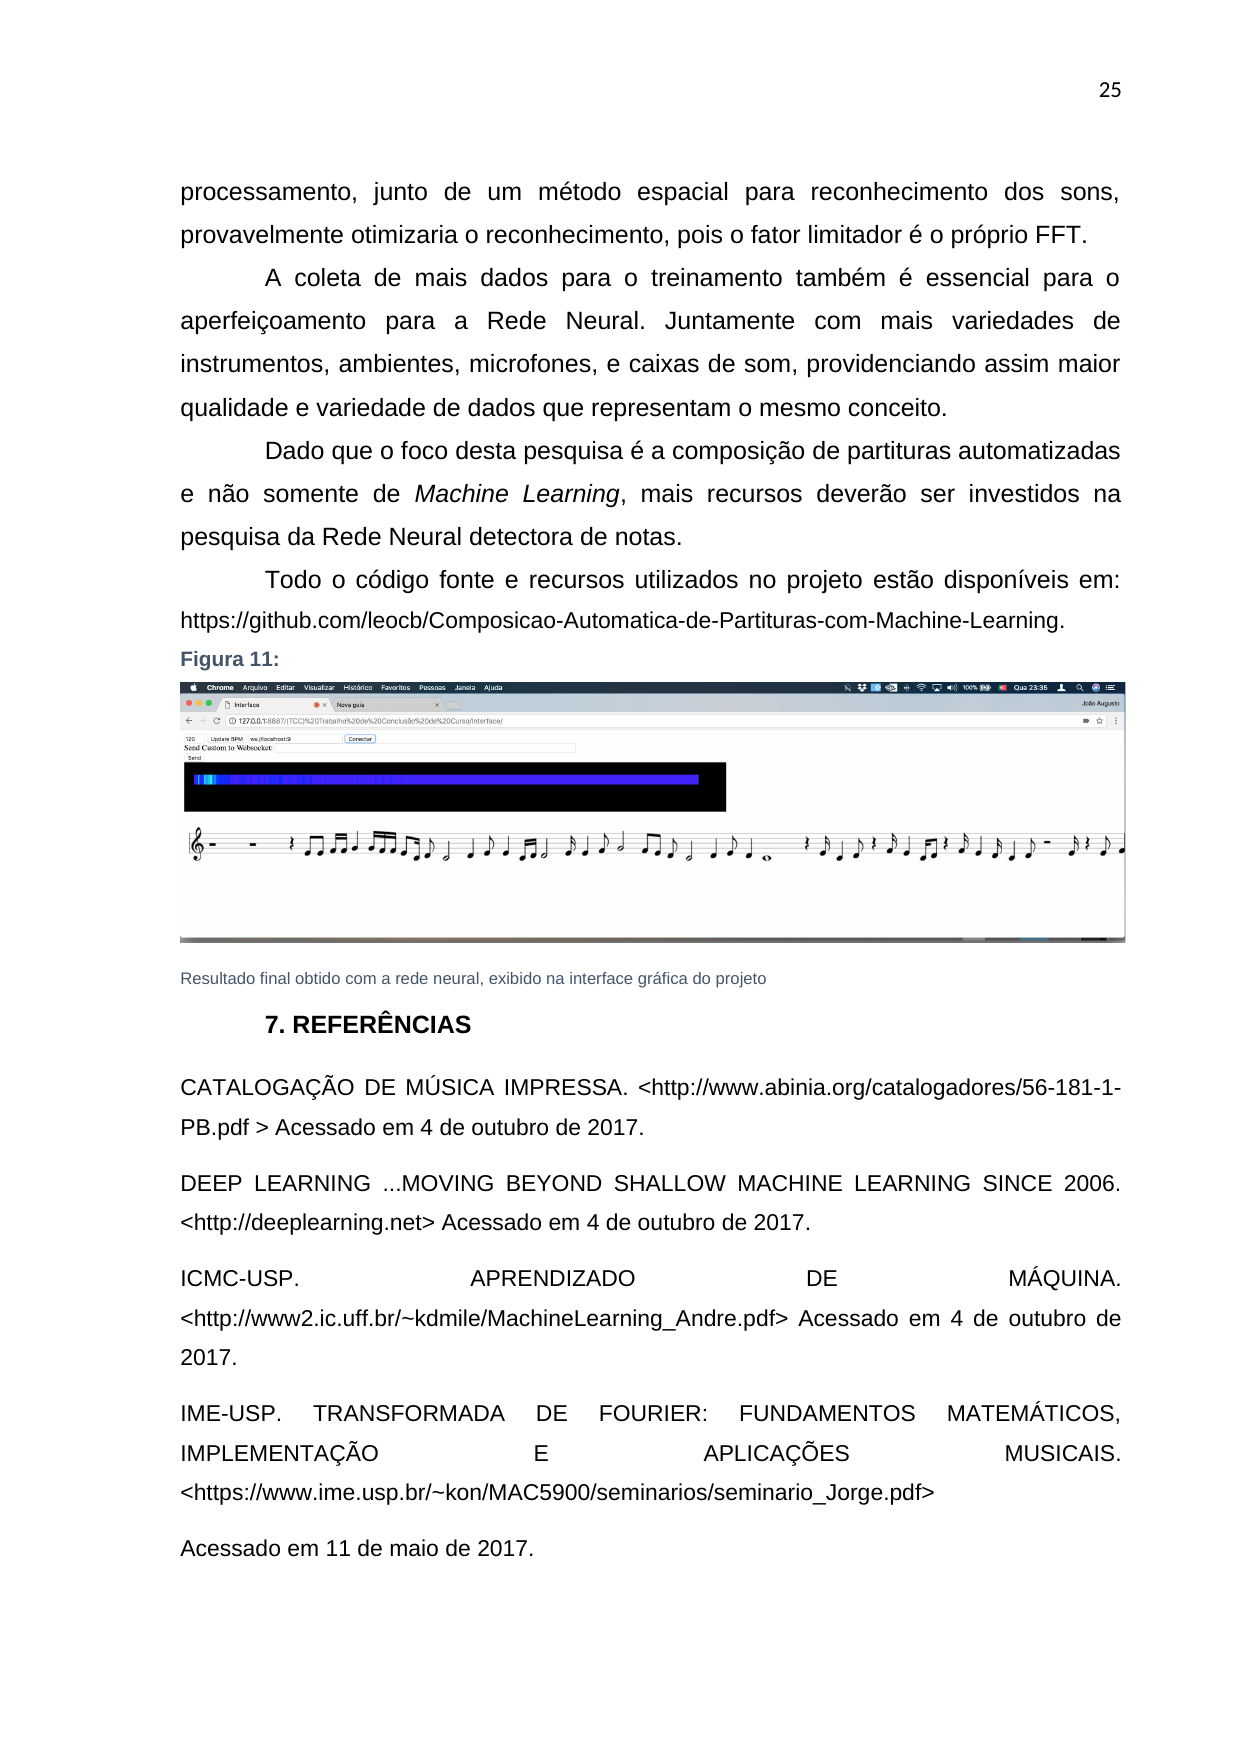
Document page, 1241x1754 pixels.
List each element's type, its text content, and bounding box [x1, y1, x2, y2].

text ICMC-USP. APRENDIZADO DE MÁQUINA. <http://www2.ic.uff.br/~kdmile/MachineLearning_Andre.pdf> Acessado em 4 de outubro de 2017. [180, 1265, 1122, 1371]
text Figura 11: [180, 646, 1122, 670]
subtitle 7. REFERÊNCIAS [180, 1010, 1096, 1039]
text IME-USP. TRANSFORMADA DE FOURIER: FUNDAMENTOS MATEMÁTICOS, IMPLEMENTAÇÃO E APLICAÇÕES MUSICAIS. <https://www.ime.usp.br/~kon/MAC5900/seminarios/seminario_Jorge.pdf> [180, 1400, 1122, 1506]
text CATALOGAÇÃO DE MÚSICA IMPRESSA. <http://www.abinia.org/catalogadores/56-181-1-PB.pdf > Acessado em 4 de outubro de 2017. [180, 1074, 1122, 1140]
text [180, 177, 1122, 249]
text Dado que o foco desta pesquisa é a composição de partituras automatizadas e não somente de Machine Learning, mais recursos deverão ser investidos na pesquisa da Rede Neural detectora de notas. [180, 436, 1122, 551]
picture [180, 682, 1126, 943]
text A coleta de mais dados para o treinamento também é essencial para o aperfeiçoamento para a Rede Neural. Juntamente com mais variedades de instrumentos, ambientes, microfones, e caixas de som, providenciando assim maior qualidade e variedade de dados que representam o mesmo conceito. [180, 263, 1122, 421]
text DEEP LEARNING ...MOVING BEYOND SHALLOW MACHINE LEARNING SINCE 2006. <http://deeplearning.net> Acessado em 4 de outubro de 2017. [180, 1169, 1122, 1235]
text Todo o código fonte e recursos utilizados no projeto estão disponíveis em: https://github.com/leocb/Composicao-Automatica-de-Partituras-com-Machine-Learning. [180, 565, 1122, 633]
text Resultado final obtido com a rede neural, exibido na interface gráfica do projeto [180, 969, 1122, 988]
text Acessado em 11 de maio de 2017. [180, 1535, 1122, 1562]
